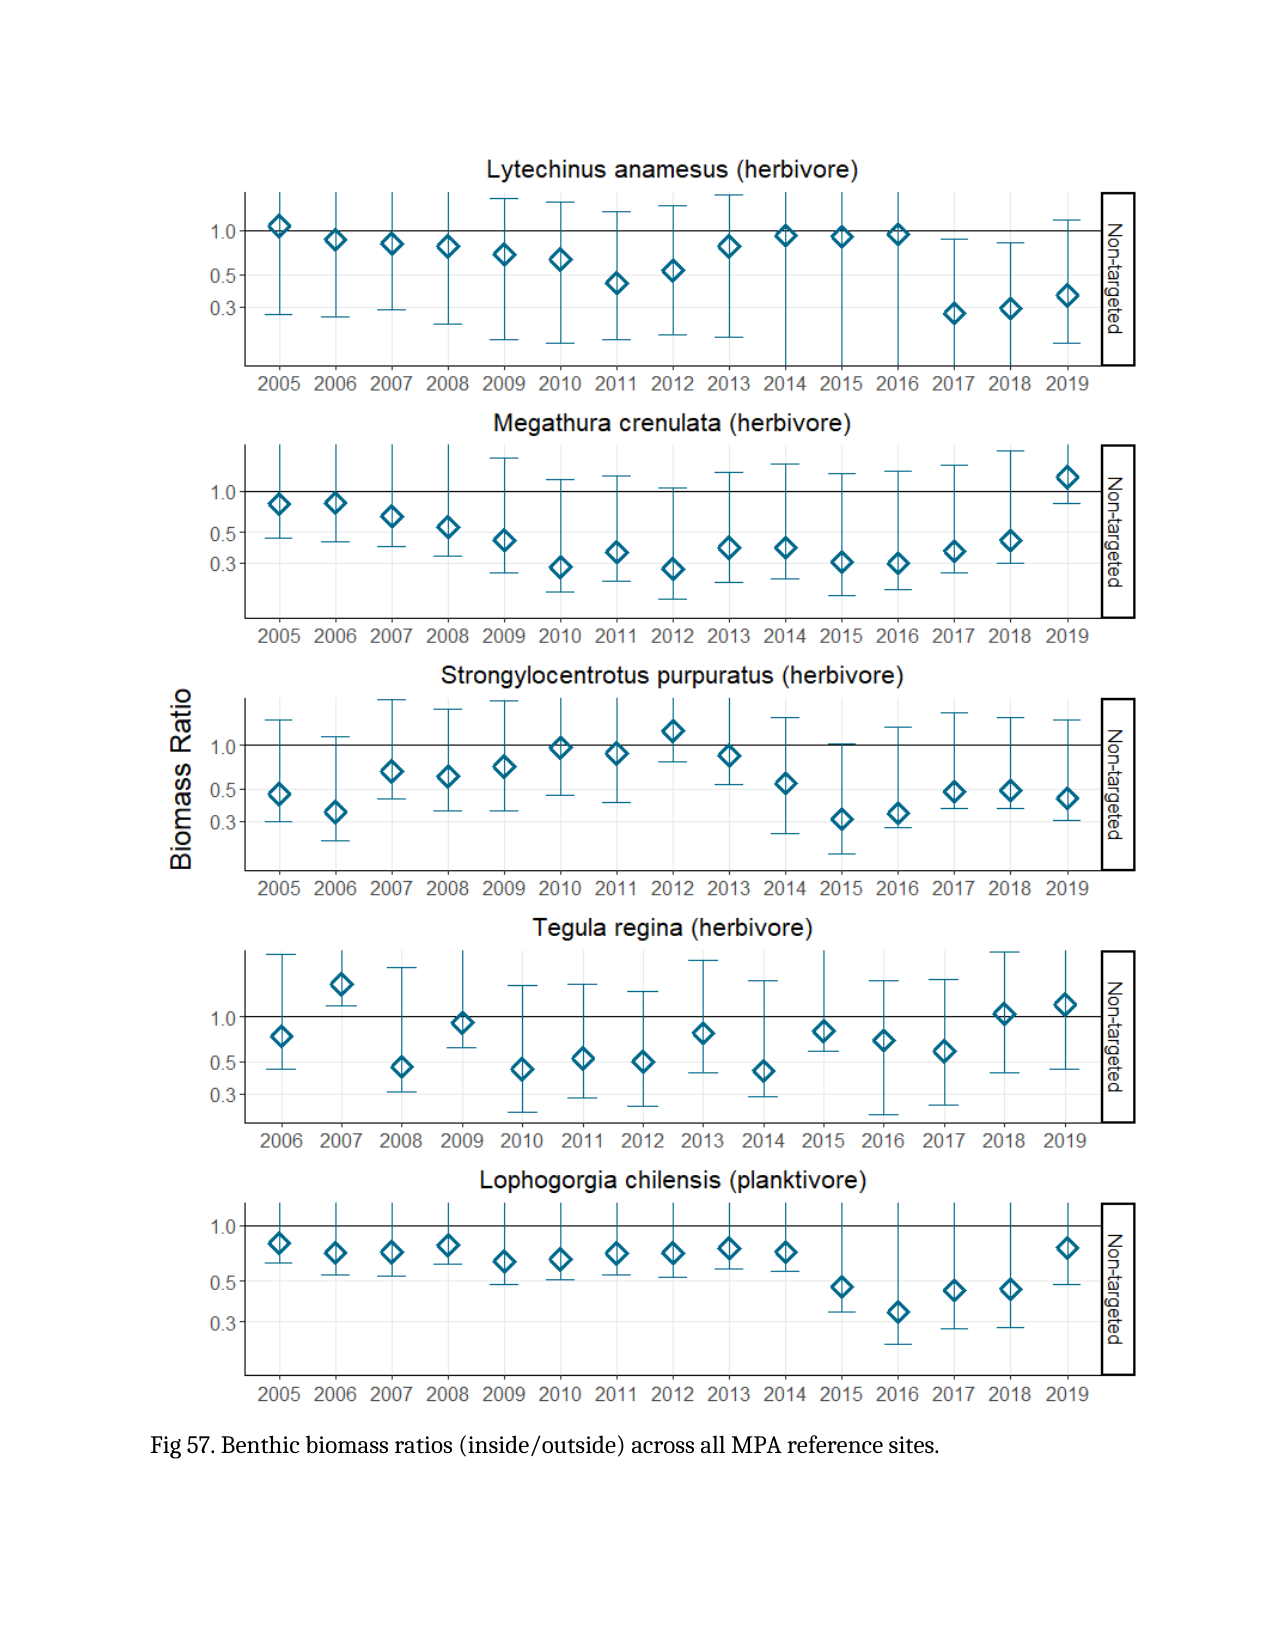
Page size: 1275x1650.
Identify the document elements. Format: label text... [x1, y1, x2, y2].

picture [168, 150, 1144, 1412]
text Fig 57. Benthic biomass ratios (inside/outside) across all MPA reference sites. [150, 1431, 1125, 1459]
